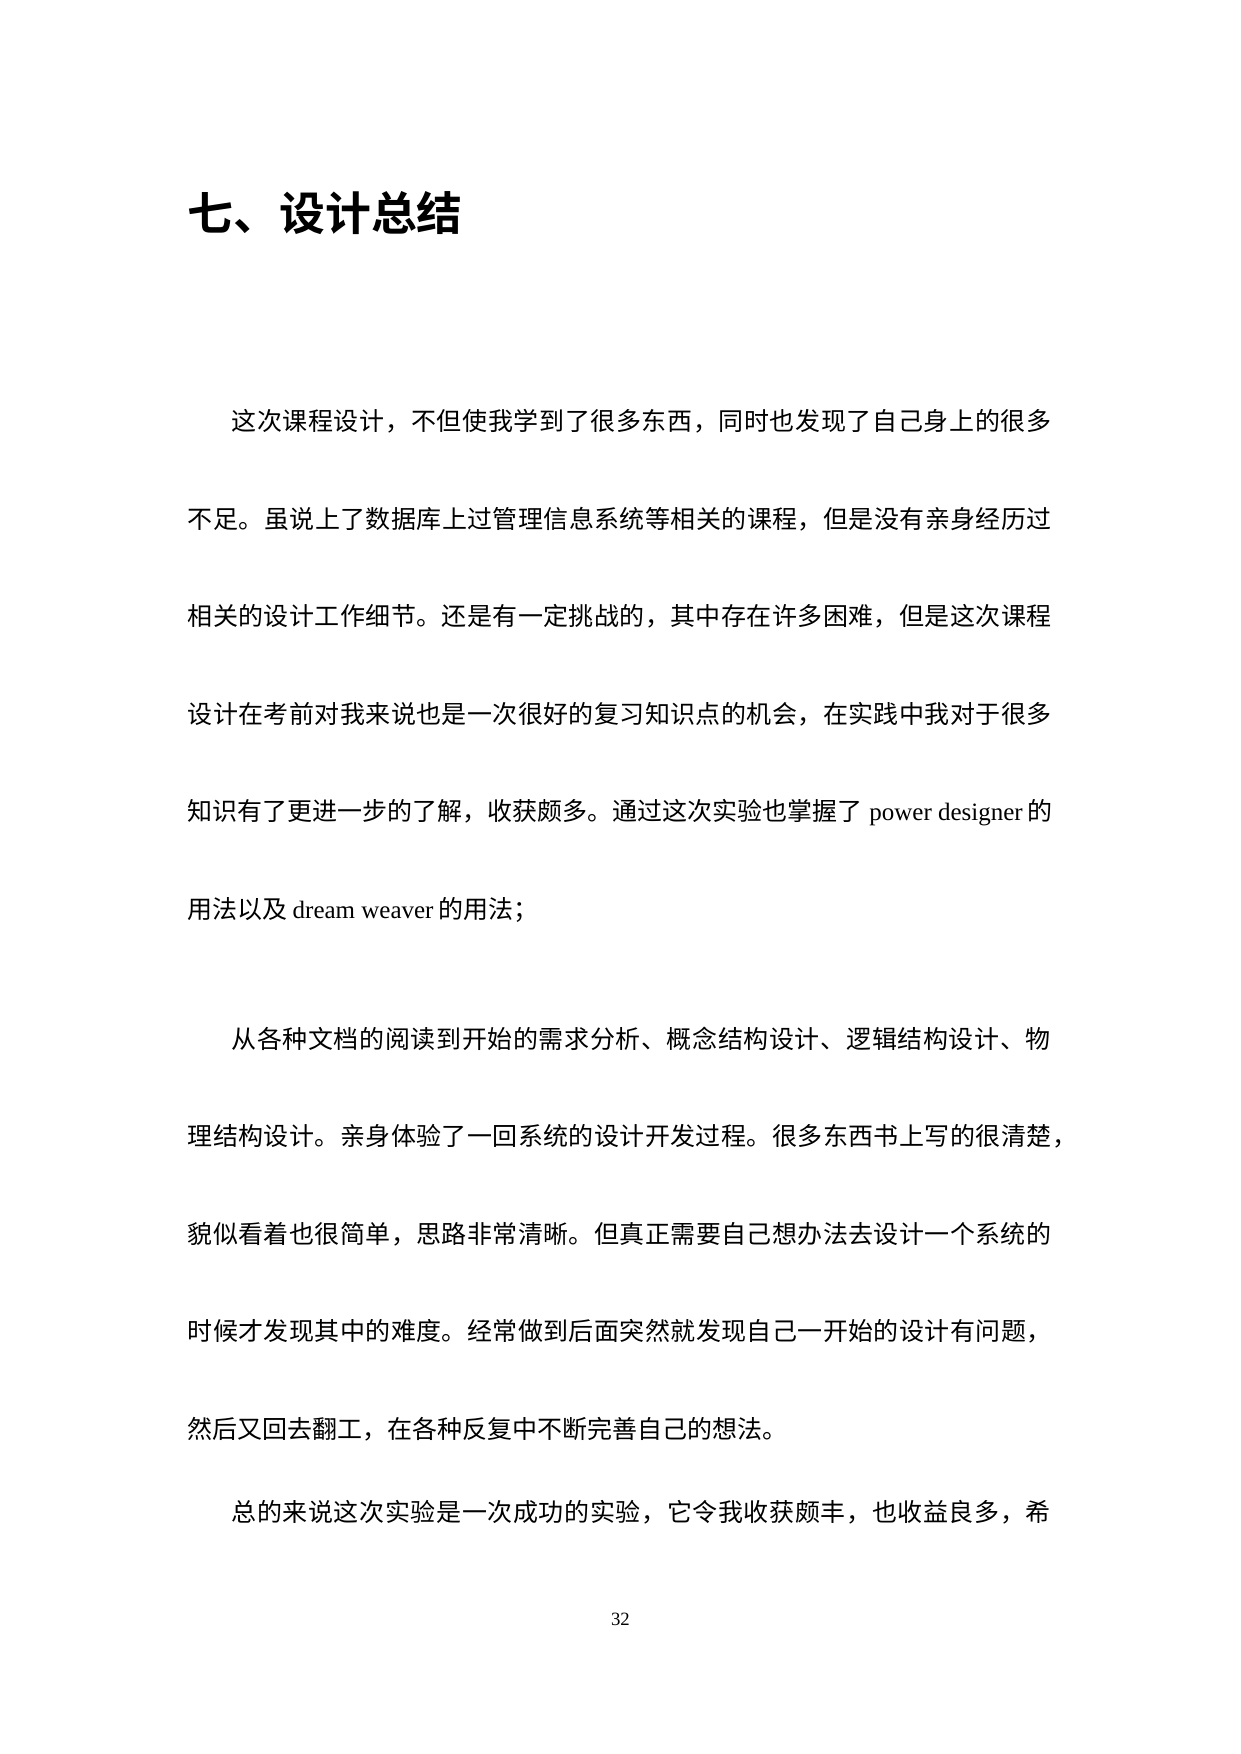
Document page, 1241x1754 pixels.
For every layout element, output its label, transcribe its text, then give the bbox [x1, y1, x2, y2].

text 这次课程设计，不但使我学到了很多东西，同时也发现了自己身上的很多不足。虽说上了数据库上过管理信息系统等相关的课程，但是没有亲身经历过相关的设计工作细节。还是有一定挑战的，其中存在许多困难，但是这次课程设计在考前对我来说也是一次很好的复习知识点的机会，在实践中我对于很多知识有了更进一步的了解，收获颇多。通过这次实验也掌握了power designer的用法以及dream weaver的用法； [187, 387, 1053, 940]
text 从各种文档的阅读到开始的需求分析、概念结构设计、逻辑结构设计、物理结构设计。亲身体验了一回系统的设计开发过程。很多东西书上写的很清楚，貌似看着也很简单，思路非常清晰。但真正需要自己想办法去设计一个系统的时候才发现其中的难度。经常做到后面突然就发现自己一开始的设计有问题，然后又回去翻工，在各种反复中不断完善自己的想法。 [187, 1005, 1053, 1460]
subtitle 七、设计总结 [187, 162, 1053, 259]
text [187, 1478, 1053, 1543]
